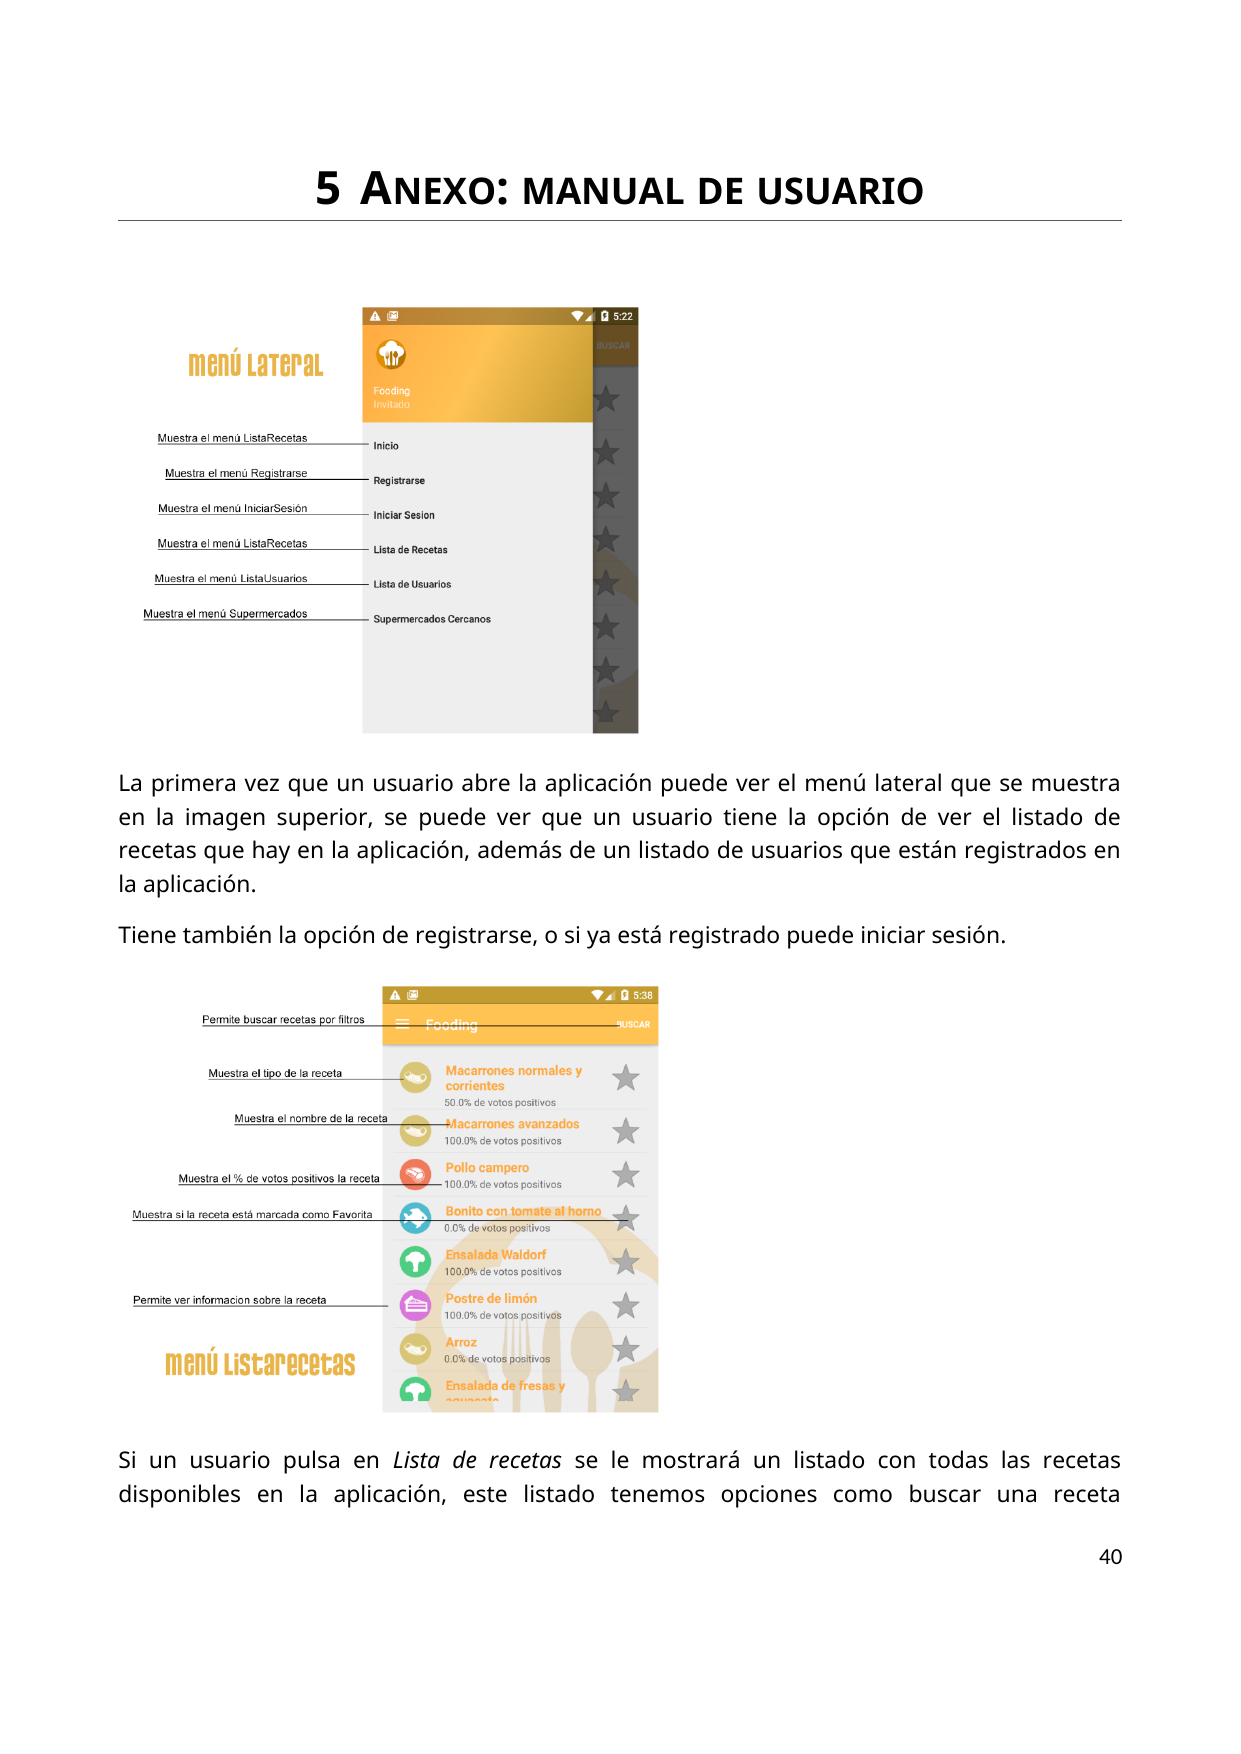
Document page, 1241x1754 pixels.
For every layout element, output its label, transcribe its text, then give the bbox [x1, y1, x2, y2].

picture [118, 968, 686, 1426]
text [118, 1444, 1122, 1509]
text Tiene también la opción de registrarse, o si ya está registrado puede iniciar sesión. [118, 918, 1122, 950]
picture [118, 289, 666, 748]
subtitle Anexo: manual de usuario [118, 156, 1122, 220]
text La primera vez que un usuario abre la aplicación puede ver el menú lateral que se muestra en la imagen superior, se puede ver que un usuario tiene la opción de ver el listado de recetas que hay en la aplicación, además de un listado de usuarios que están registrados en la aplicación. [118, 767, 1122, 899]
